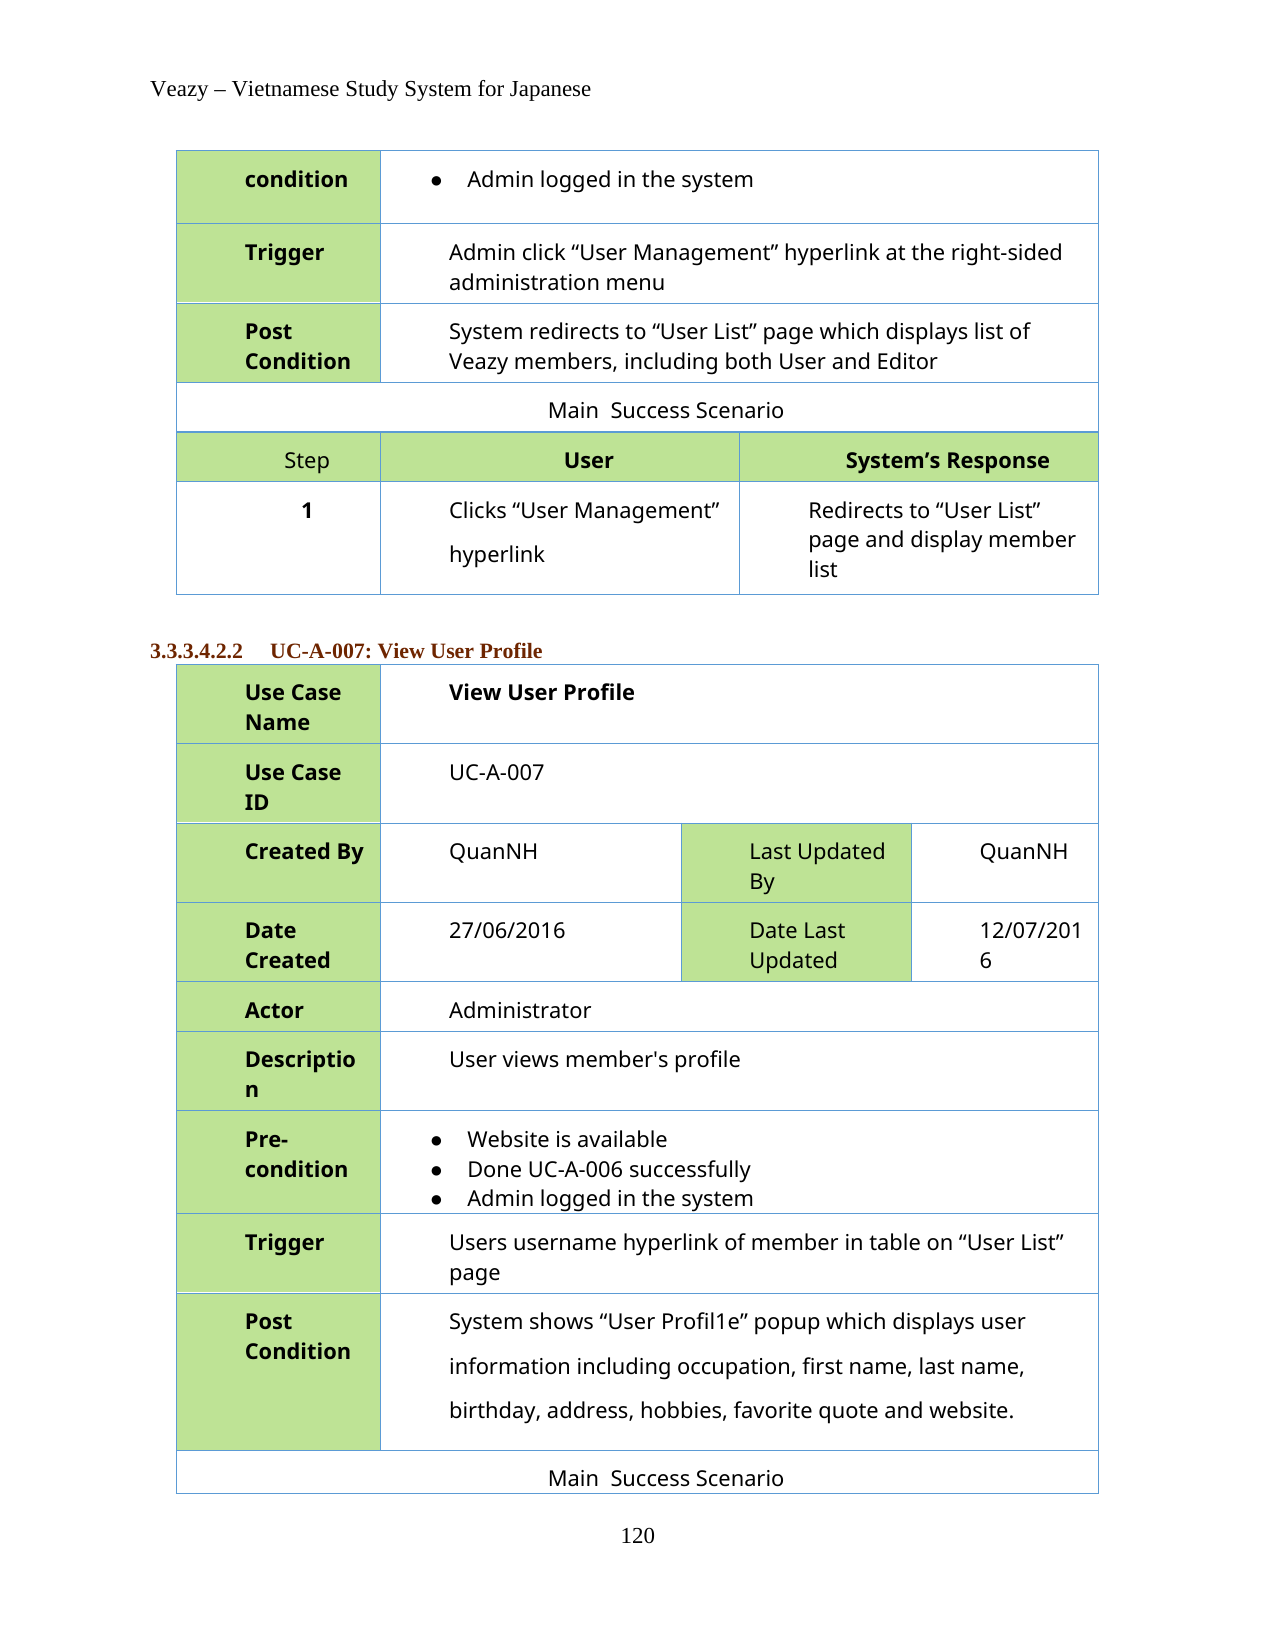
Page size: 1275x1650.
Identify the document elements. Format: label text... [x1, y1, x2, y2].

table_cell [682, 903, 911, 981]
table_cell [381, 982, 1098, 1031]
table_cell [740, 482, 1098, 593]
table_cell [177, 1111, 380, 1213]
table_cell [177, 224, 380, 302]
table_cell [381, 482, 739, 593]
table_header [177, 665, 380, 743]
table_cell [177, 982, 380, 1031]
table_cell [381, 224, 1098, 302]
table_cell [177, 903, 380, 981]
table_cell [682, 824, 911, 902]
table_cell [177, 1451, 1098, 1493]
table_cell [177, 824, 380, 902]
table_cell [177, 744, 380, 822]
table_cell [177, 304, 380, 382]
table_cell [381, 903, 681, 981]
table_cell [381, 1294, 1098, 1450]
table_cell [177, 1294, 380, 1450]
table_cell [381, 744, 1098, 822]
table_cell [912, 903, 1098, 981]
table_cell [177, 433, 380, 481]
subtitle UC-A-007: View User Profile [150, 638, 1125, 664]
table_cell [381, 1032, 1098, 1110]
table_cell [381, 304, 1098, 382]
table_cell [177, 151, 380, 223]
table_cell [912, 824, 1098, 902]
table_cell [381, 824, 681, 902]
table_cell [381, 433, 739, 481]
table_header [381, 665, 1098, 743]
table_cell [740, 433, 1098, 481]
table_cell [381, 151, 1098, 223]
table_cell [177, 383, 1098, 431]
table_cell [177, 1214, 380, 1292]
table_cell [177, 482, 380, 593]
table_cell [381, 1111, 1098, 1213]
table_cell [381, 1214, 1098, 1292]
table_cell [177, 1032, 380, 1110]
